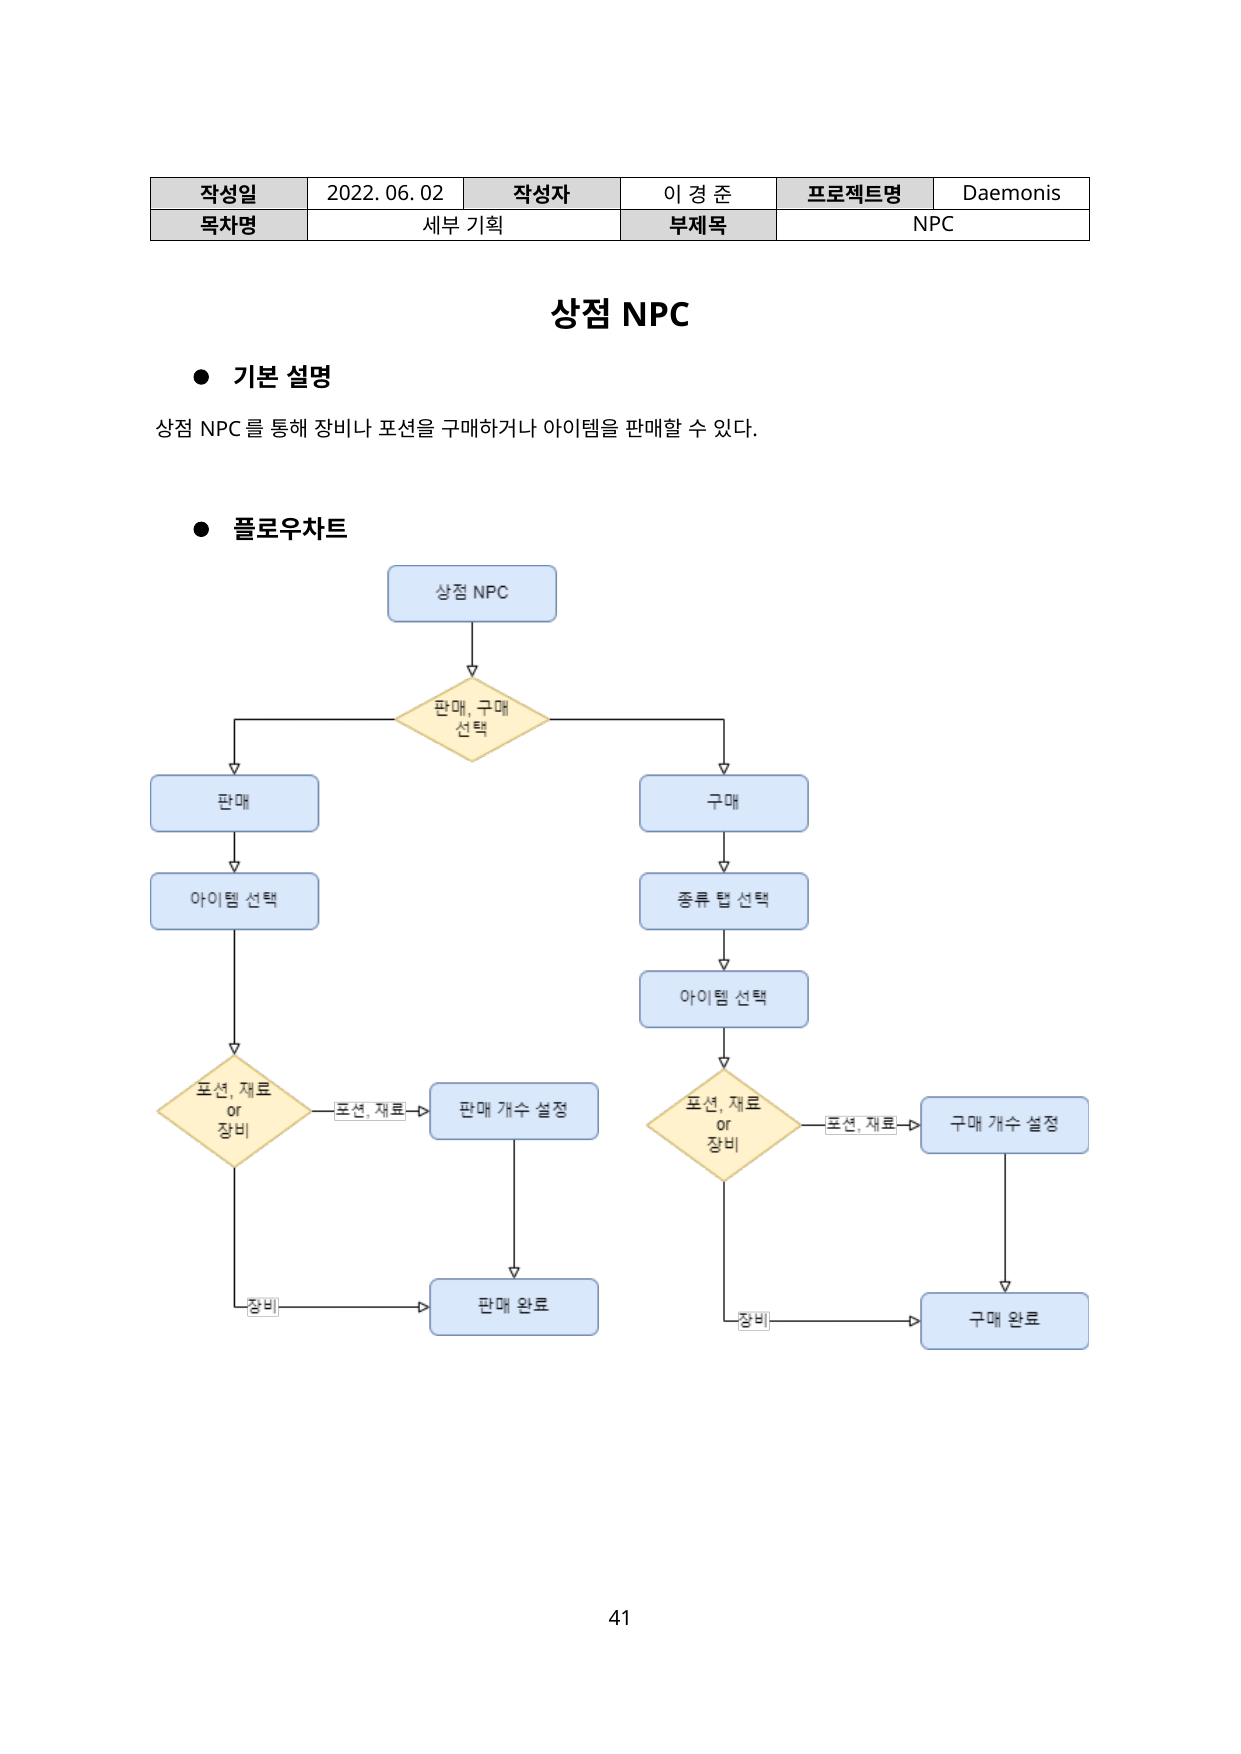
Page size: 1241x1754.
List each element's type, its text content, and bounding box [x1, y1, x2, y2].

table_header 작성일 [151, 178, 307, 208]
list 기본 설명 [192, 357, 1090, 393]
text 상점 NPC [150, 288, 1090, 336]
table_cell 세부 기획 [308, 210, 620, 240]
table_header 프로젝트명 [777, 178, 933, 208]
table_header Daemonis [934, 178, 1089, 208]
table_cell NPC [777, 210, 1089, 240]
text 상점 NPC를 통해 장비나 포션을 구매하거나 아이템을 판매할 수 있다. [150, 413, 1090, 443]
table_header 2022. 06. 02 [308, 178, 463, 208]
table_cell 목차명 [151, 210, 307, 240]
picture [150, 565, 1089, 1350]
table_header 작성자 [464, 178, 620, 208]
table_cell 부제목 [621, 210, 776, 240]
list 플로우차트 [192, 509, 1090, 546]
table_header 이 경 준 [621, 178, 776, 208]
